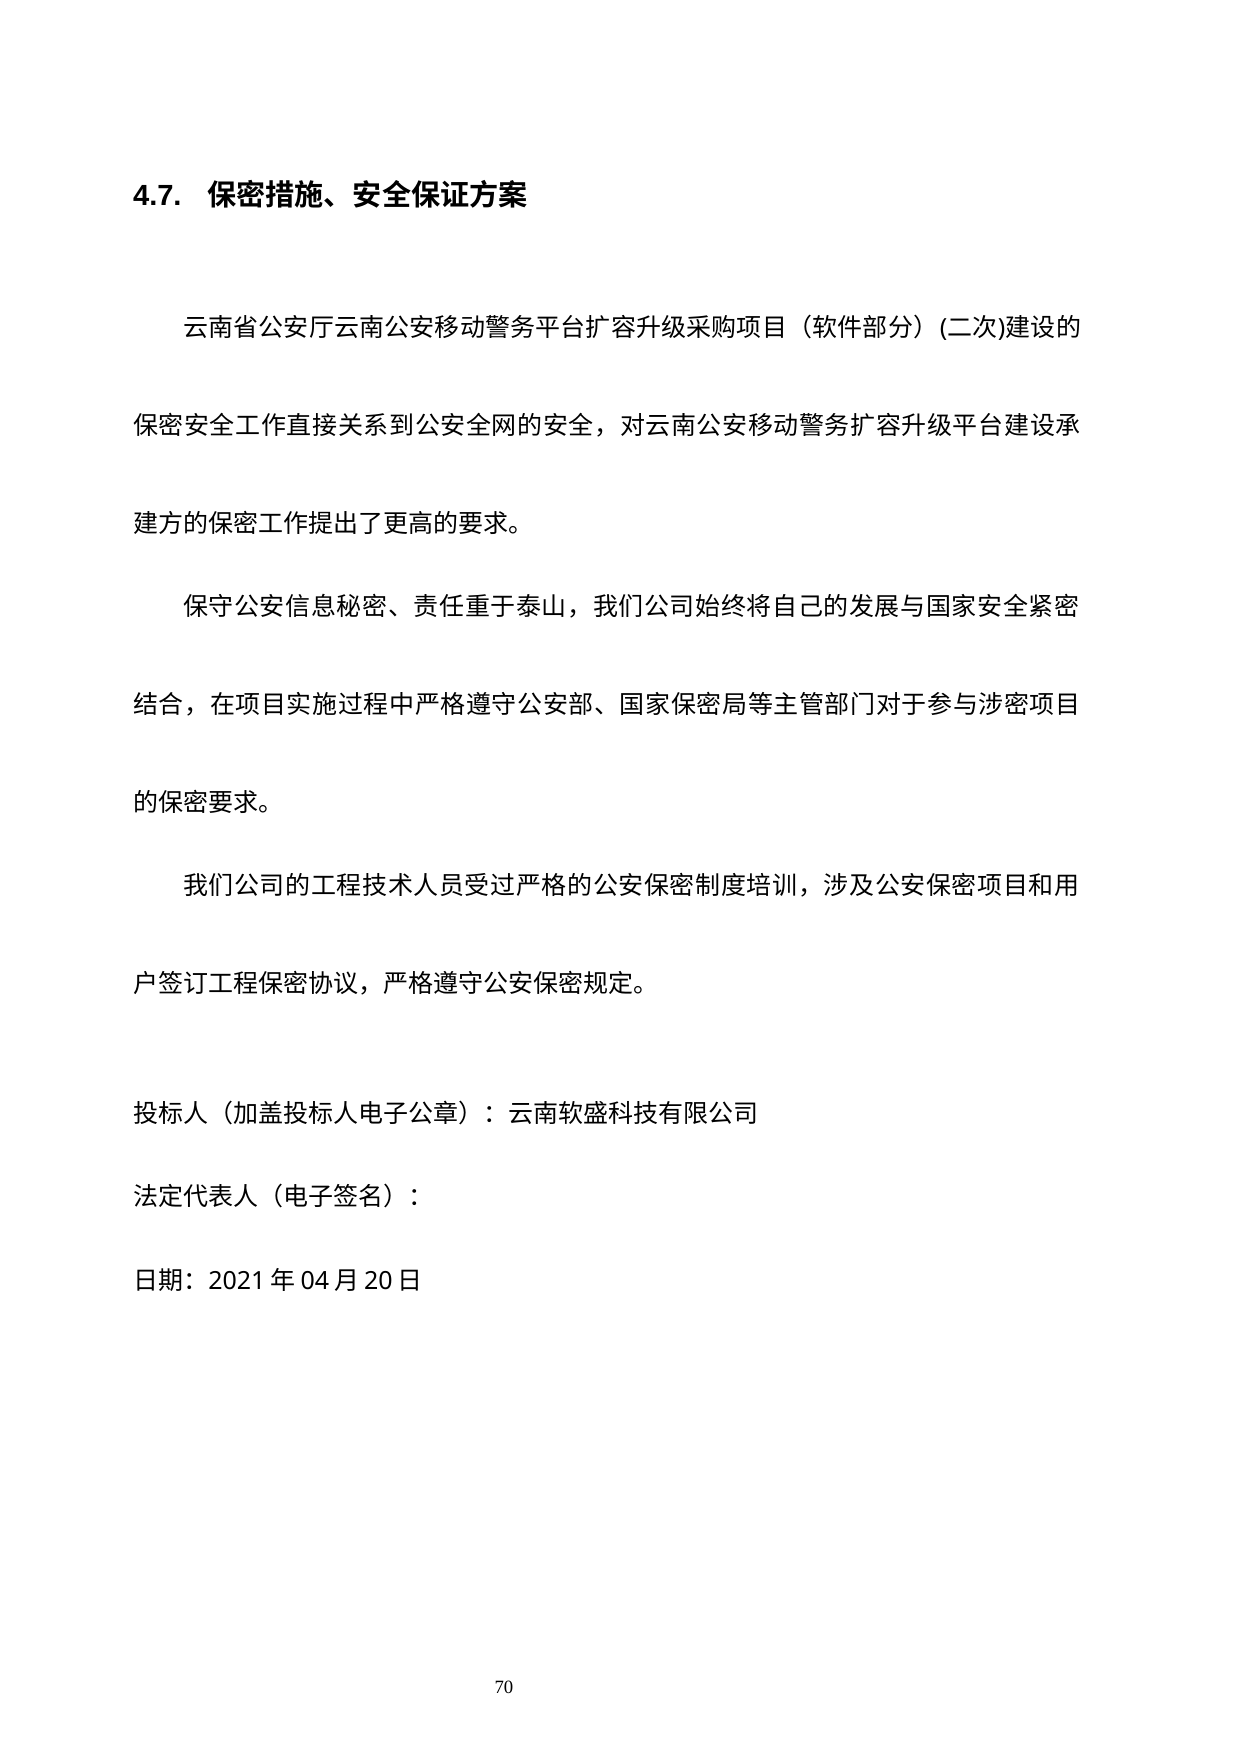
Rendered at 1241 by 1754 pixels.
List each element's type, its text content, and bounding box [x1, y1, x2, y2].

text 保守公安信息秘密、责任重于泰山，我们公司始终将自己的发展与国家安全紧密结合，在项目实施过程中严格遵守公安部、国家保密局等主管部门对于参与涉密项目的保密要求。 [133, 572, 1081, 833]
text 投标人（加盖投标人电子公章）：云南软盛科技有限公司 [133, 1079, 1081, 1144]
text 云南省公安厅云南公安移动警务平台扩容升级采购项目（软件部分）(二次)建设的保密安全工作直接关系到公安全网的安全，对云南公安移动警务扩容升级平台建设承建方的保密工作提出了更高的要求。 [133, 293, 1081, 554]
text 法定代表人（电子签名）： [133, 1162, 1081, 1228]
text 日期：2021年04月20日 [133, 1246, 1081, 1311]
subtitle 保密措施、安全保证方案 [133, 160, 1081, 225]
text 我们公司的工程技术人员受过严格的公安保密制度培训，涉及公安保密项目和用户签订工程保密协议，严格遵守公安保密规定。 [133, 851, 1081, 1014]
